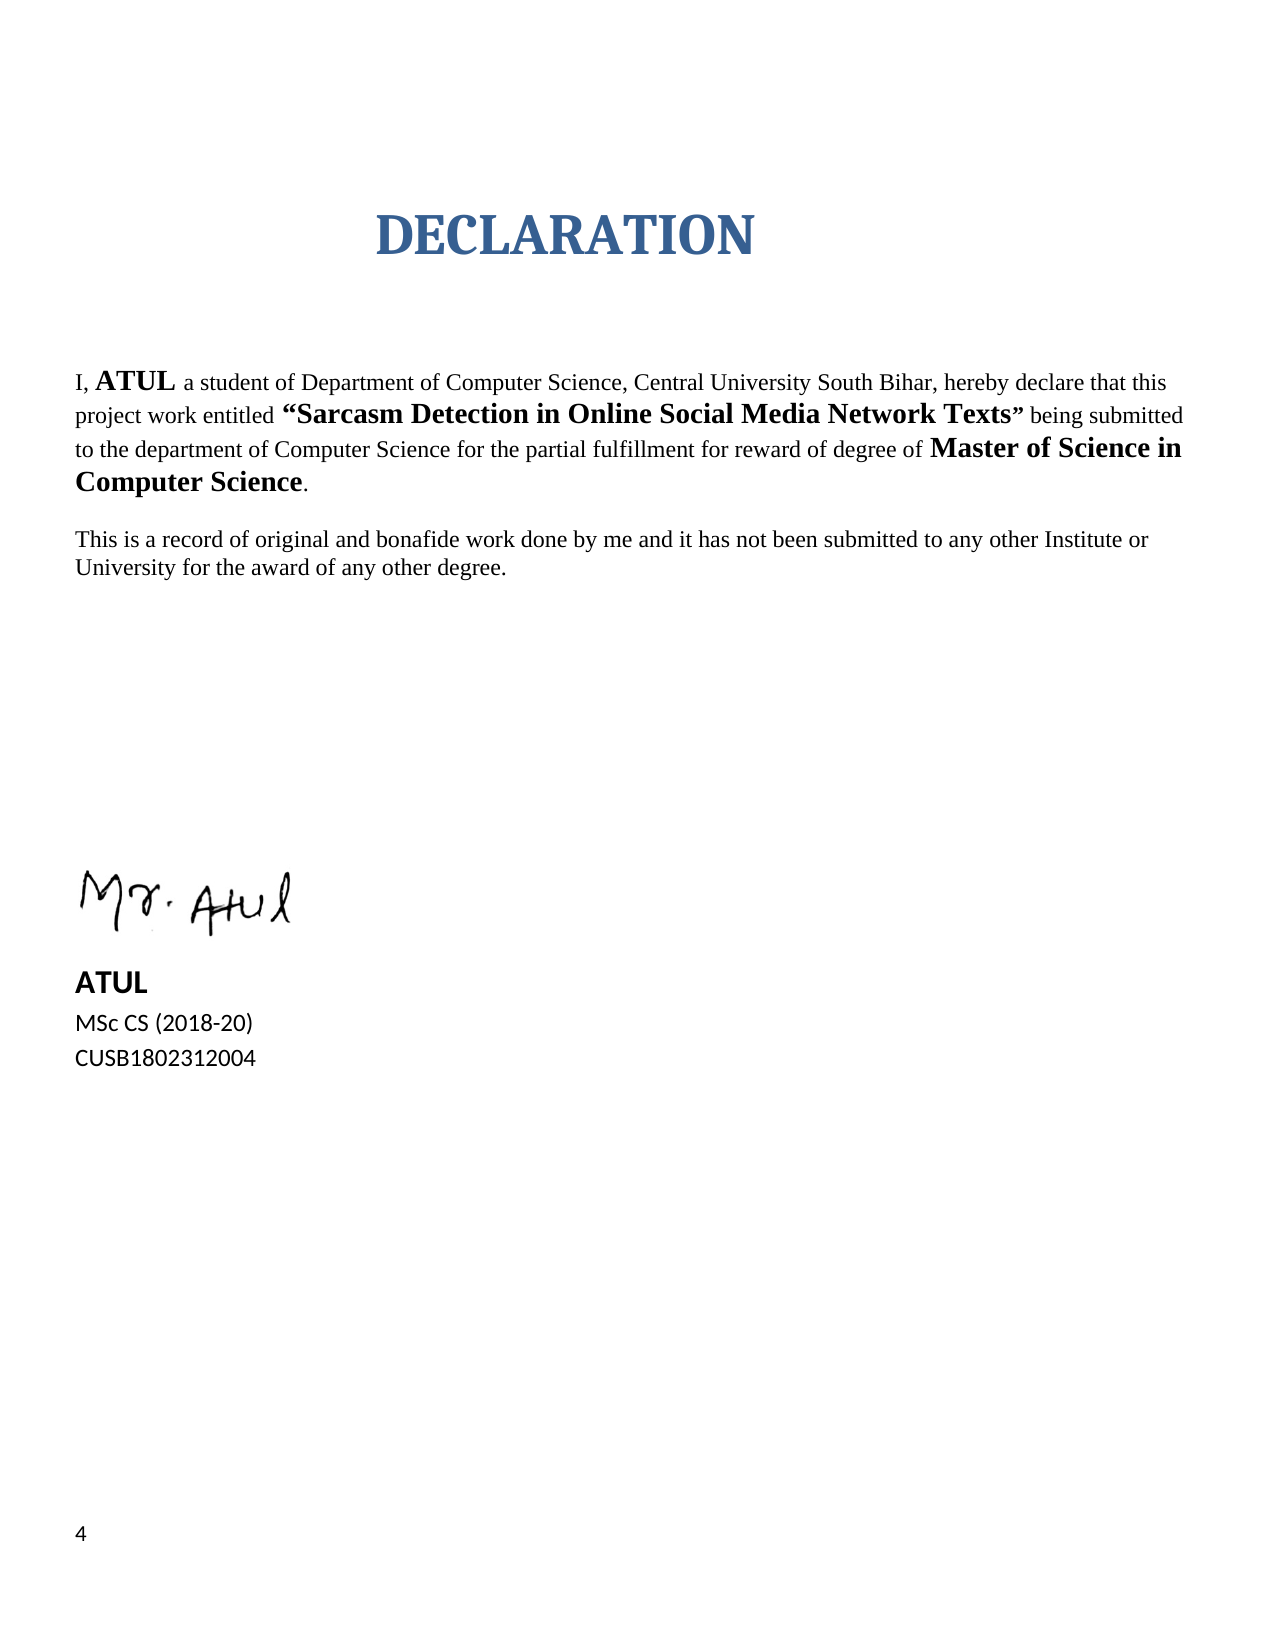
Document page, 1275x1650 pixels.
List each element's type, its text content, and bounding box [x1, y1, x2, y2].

subtitle DECLARATION [300, 202, 1200, 269]
text This is a record of original and bonafide work done by me and it has not been submitted to any other Institute or University for the award of any other degree. [75, 525, 1200, 580]
picture [61, 864, 324, 941]
text I, ATUL a student of Department of Computer Science, Central University South Bihar, hereby declare that this project work entitled “Sarcasm Detection in Online Social Media Network Texts” being submitted to the department of Computer Science for the partial fulfillment for reward of degree of Master of Science in Computer Science. [75, 363, 1200, 497]
text ATUL MSc CS (2018-20) CUSB1802312004 [75, 961, 1200, 1072]
